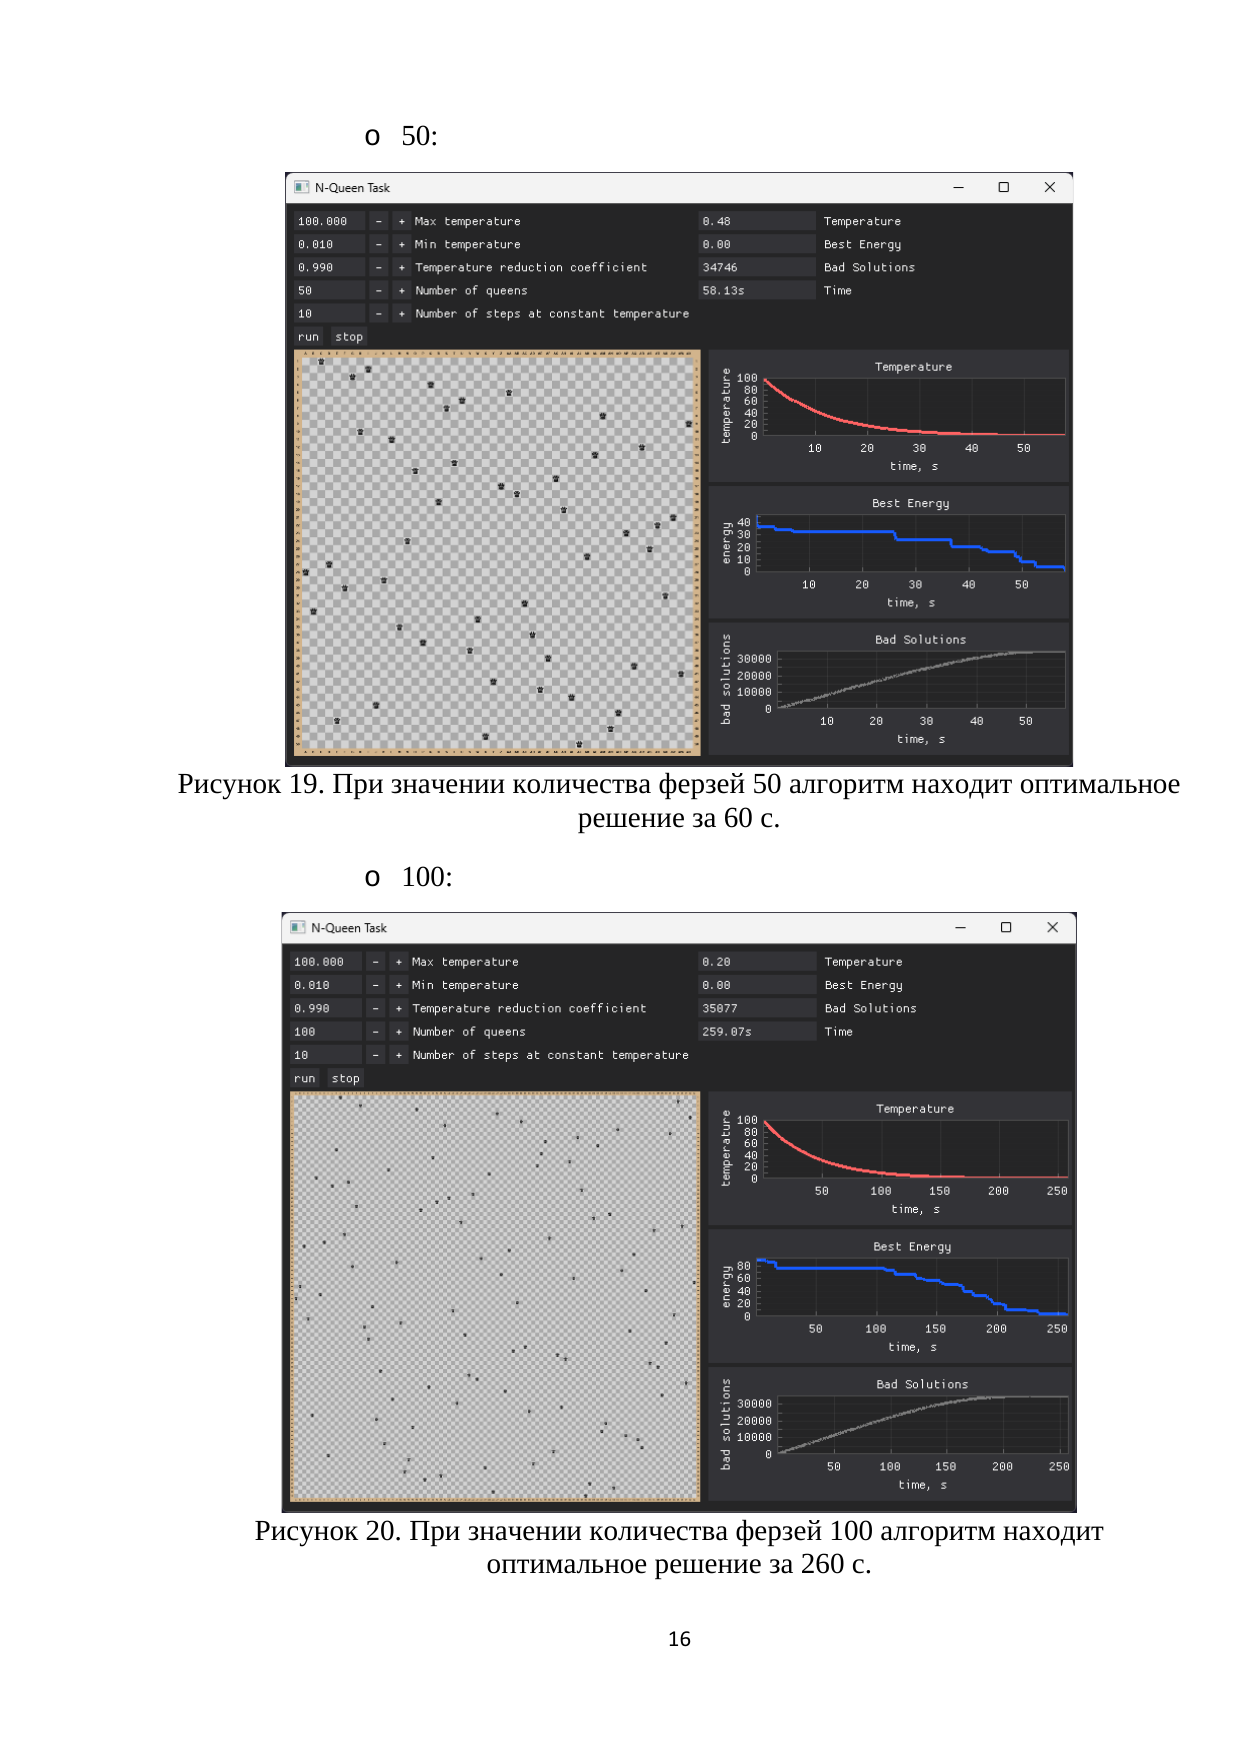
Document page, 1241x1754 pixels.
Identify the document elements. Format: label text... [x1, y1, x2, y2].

picture [285, 172, 1074, 767]
list 50: [363, 118, 1181, 154]
list 100: [363, 859, 1181, 895]
picture [281, 912, 1077, 1513]
